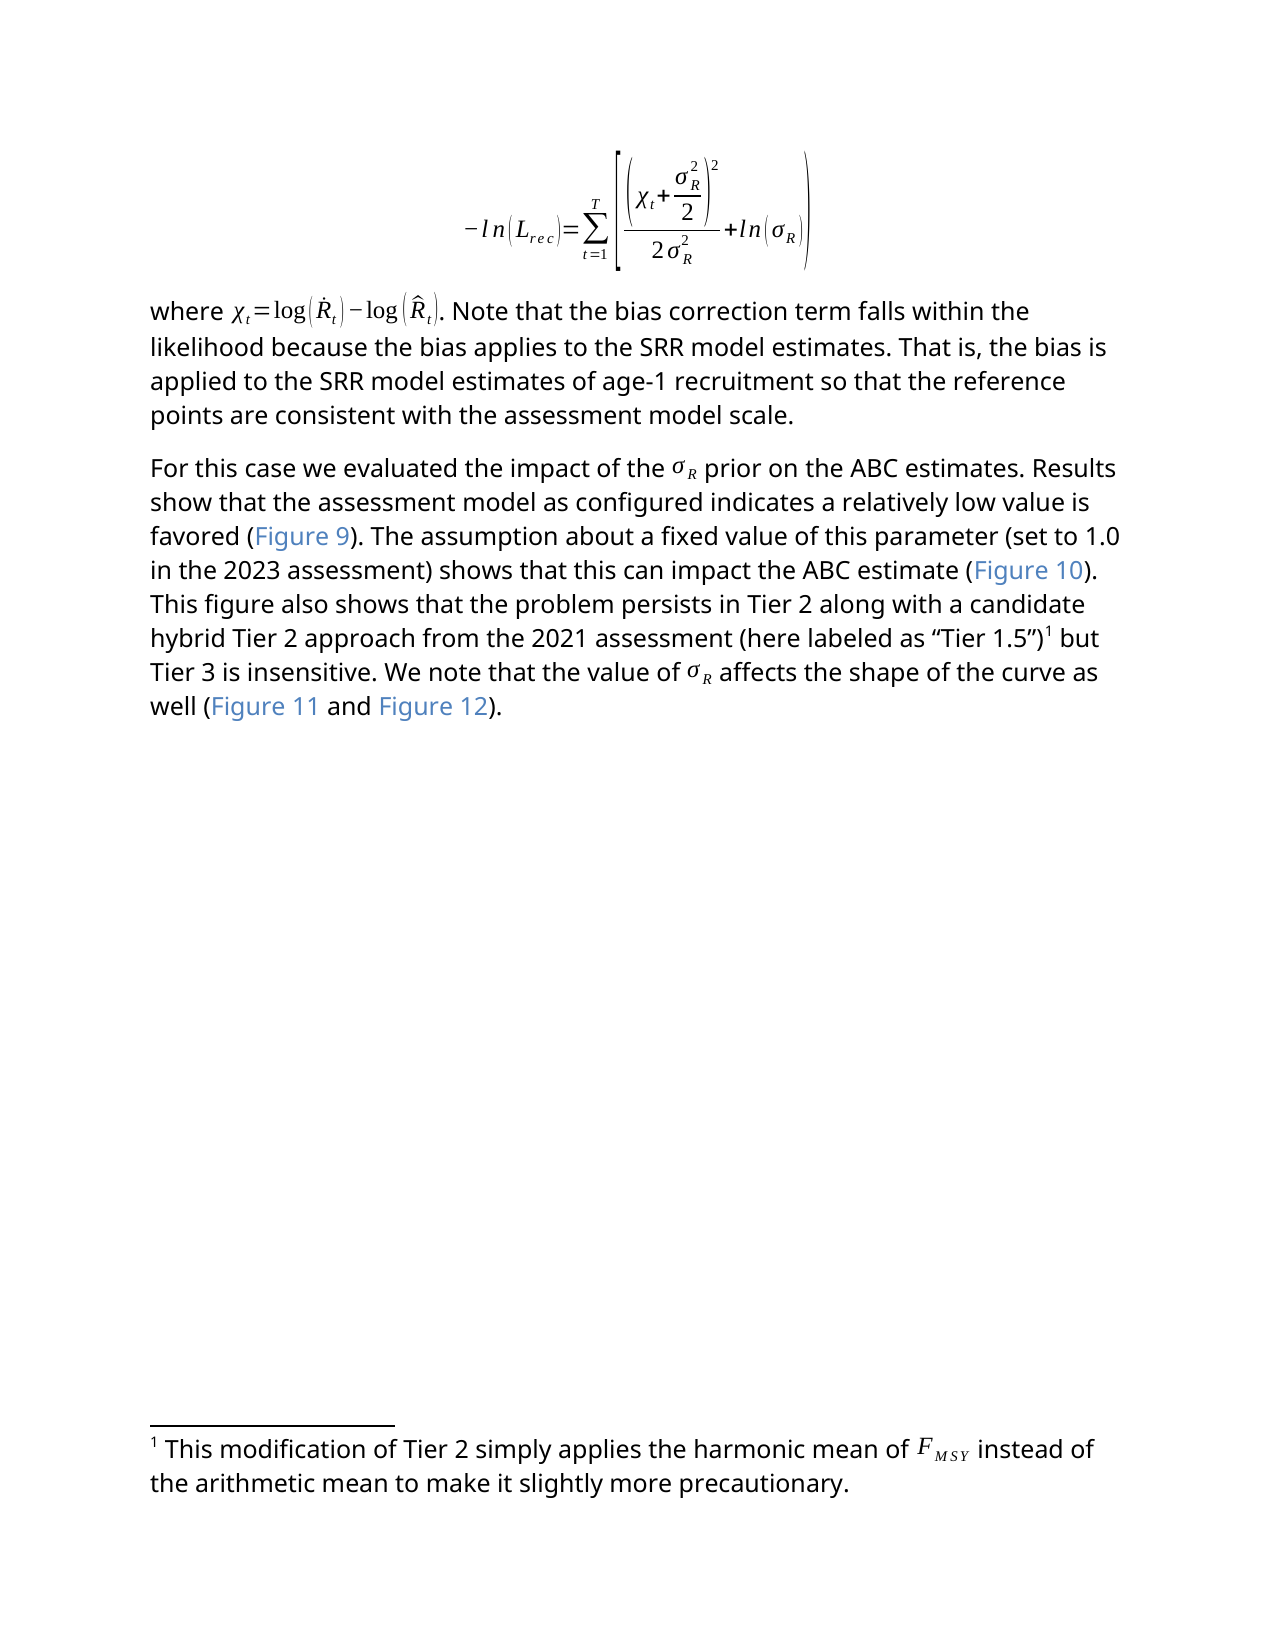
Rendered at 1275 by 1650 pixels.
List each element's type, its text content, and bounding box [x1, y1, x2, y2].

text For this case we evaluated the impact of the prior on the ABC estimates. Results show that the assessment model as configured indicates a relatively low value is favored (Figure 9). The assumption about a fixed value of this parameter (set to 1.0 in the 2023 assessment) shows that this can impact the ABC estimate (Figure 10). This figure also shows that the problem persists in Tier 2 along with a candidate hybrid Tier 2 approach from the 2021 assessment (here labeled as “Tier 1.5”) but Tier 3 is insensitive. We note that the value of affects the shape of the curve as well (Figure 11 and Figure 12). [150, 450, 1125, 723]
text where . Note that the bias correction term falls within the likelihood because the bias applies to the SRR model estimates. That is, the bias is applied to the SRR model estimates of age-1 recruitment so that the reference points are consistent with the assessment model scale. [150, 292, 1125, 432]
